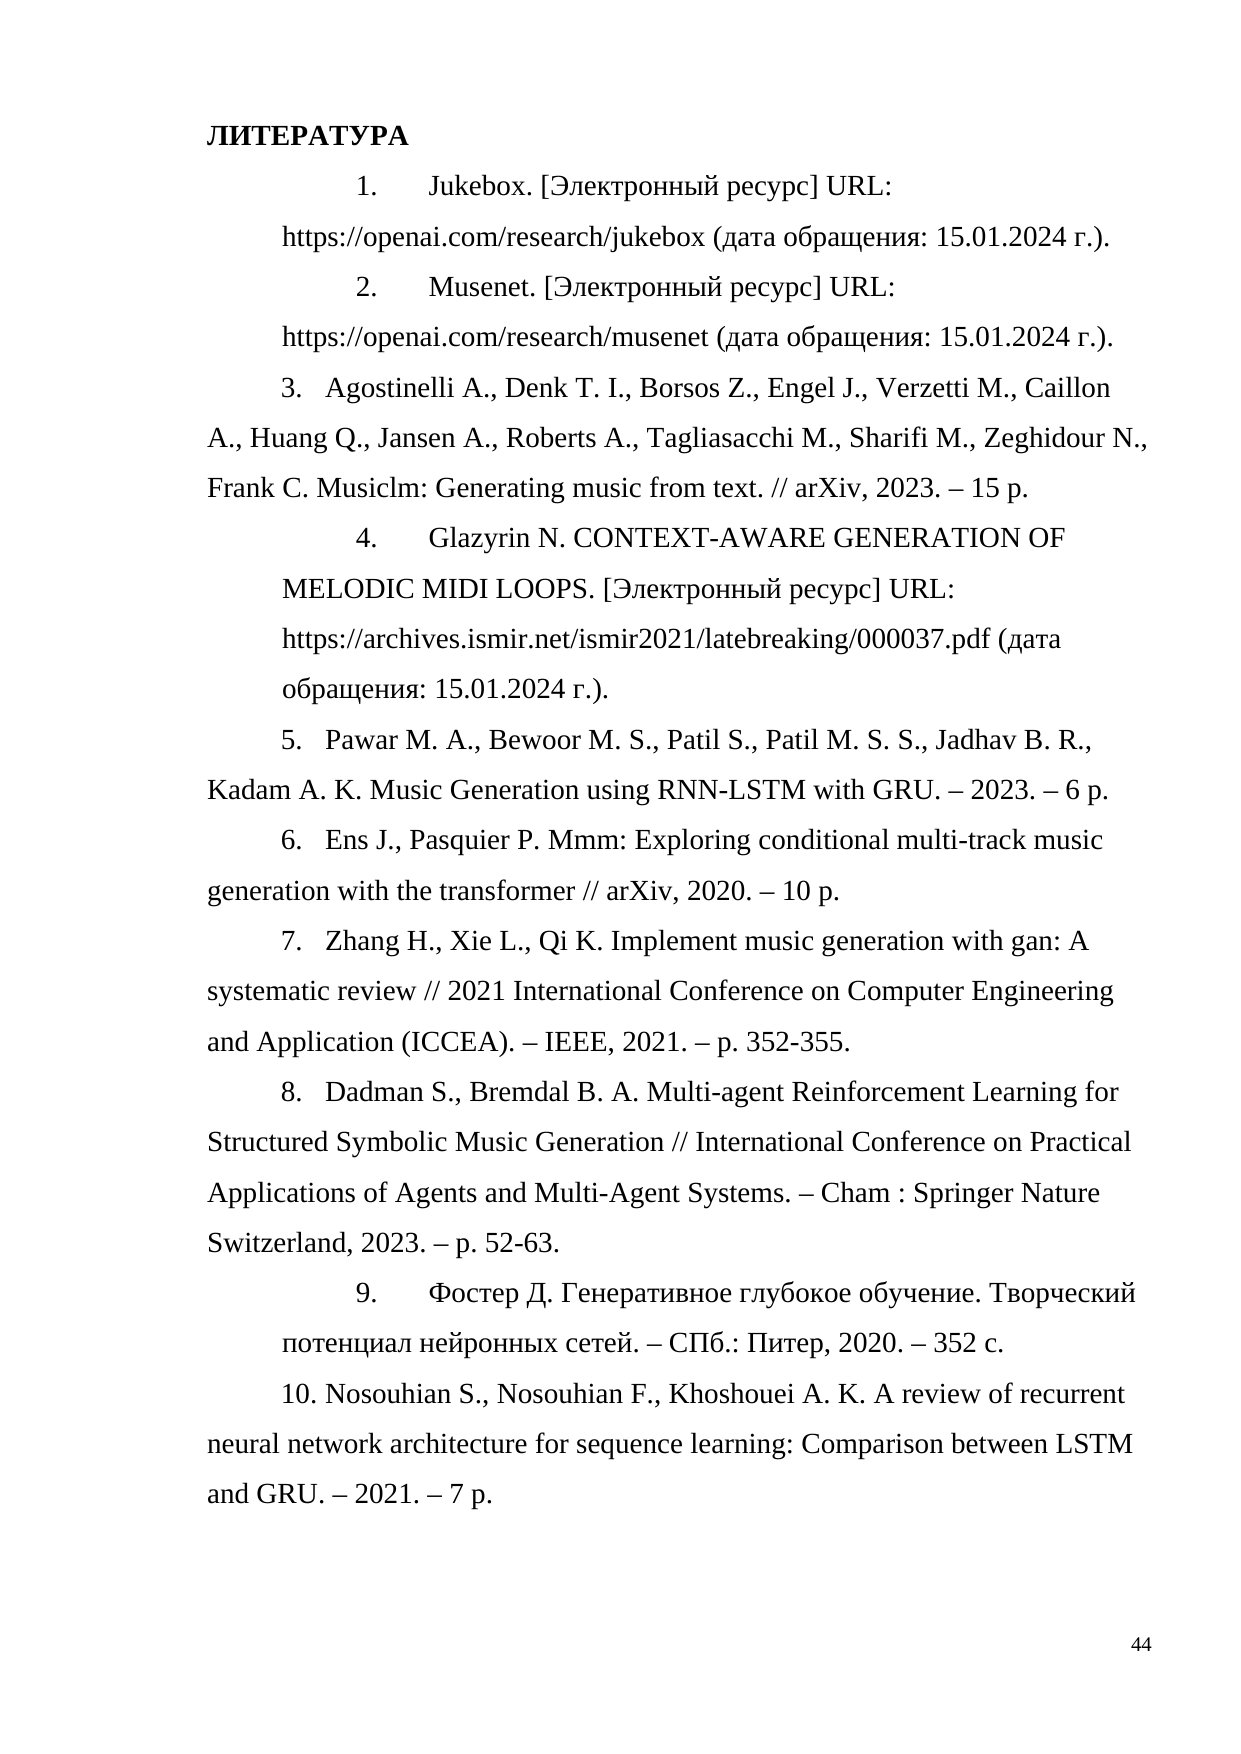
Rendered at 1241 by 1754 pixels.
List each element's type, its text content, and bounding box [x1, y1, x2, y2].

list Ens J., Pasquier P. Mmm: Exploring conditional multi-track music generation with the transformer // arXiv, 2020. – 10 p. [207, 822, 1152, 906]
list Agostinelli A., Denk T. I., Borsos Z., Engel J., Verzetti M., Caillon A., Huang Q., Jansen A., Roberts A., Tagliasacchi M., Sharifi M., Zeghidour N., Frank C. Musiclm: Generating music from text. // arXiv, 2023. – 15 p. [207, 370, 1152, 504]
list Glazyrin N. CONTEXT-AWARE GENERATION OF MELODIC MIDI LOOPS. [Электронный ресурс] URL: https://archives.ismir.net/ismir2021/latebreaking/000037.pdf (дата обращения: 15.01.2024 г.). [282, 521, 1152, 705]
subtitle ЛИТЕРАТУРА [207, 118, 1152, 152]
list Pawar M. A., Bewoor M. S., Patil S., Patil M. S. S., Jadhav B. R., Kadam A. K. Music Generation using RNN-LSTM with GRU. – 2023. – 6 p. [207, 722, 1152, 806]
list Фостер Д. Генеративное глубокое обучение. Творческий потенциал нейронных сетей. – СПб.: Питер, 2020. – 352 с. [282, 1275, 1152, 1359]
list Nosouhian S., Nosouhian F., Khoshouei A. K. A review of recurrent neural network architecture for sequence learning: Comparison between LSTM and GRU. – 2021. – 7 p. [207, 1376, 1152, 1510]
list Zhang H., Xie L., Qi K. Implement music generation with gan: A systematic review // 2021 International Conference on Computer Engineering and Application (ICCEA). – IEEE, 2021. – p. 352-355. [207, 923, 1152, 1057]
list Dadman S., Bremdal B. A. Multi-agent Reinforcement Learning for Structured Symbolic Music Generation // International Conference on Practical Applications of Agents and Multi-Agent Systems. – Cham : Springer Nature Switzerland, 2023. – p. 52-63. [207, 1074, 1152, 1258]
list Musenet. [Электронный ресурс] URL: https://openai.com/research/musenet (дата обращения: 15.01.2024 г.). [282, 269, 1152, 353]
list Jukebox. [Электронный ресурс] URL: https://openai.com/research/jukebox (дата обращения: 15.01.2024 г.). [282, 168, 1152, 252]
